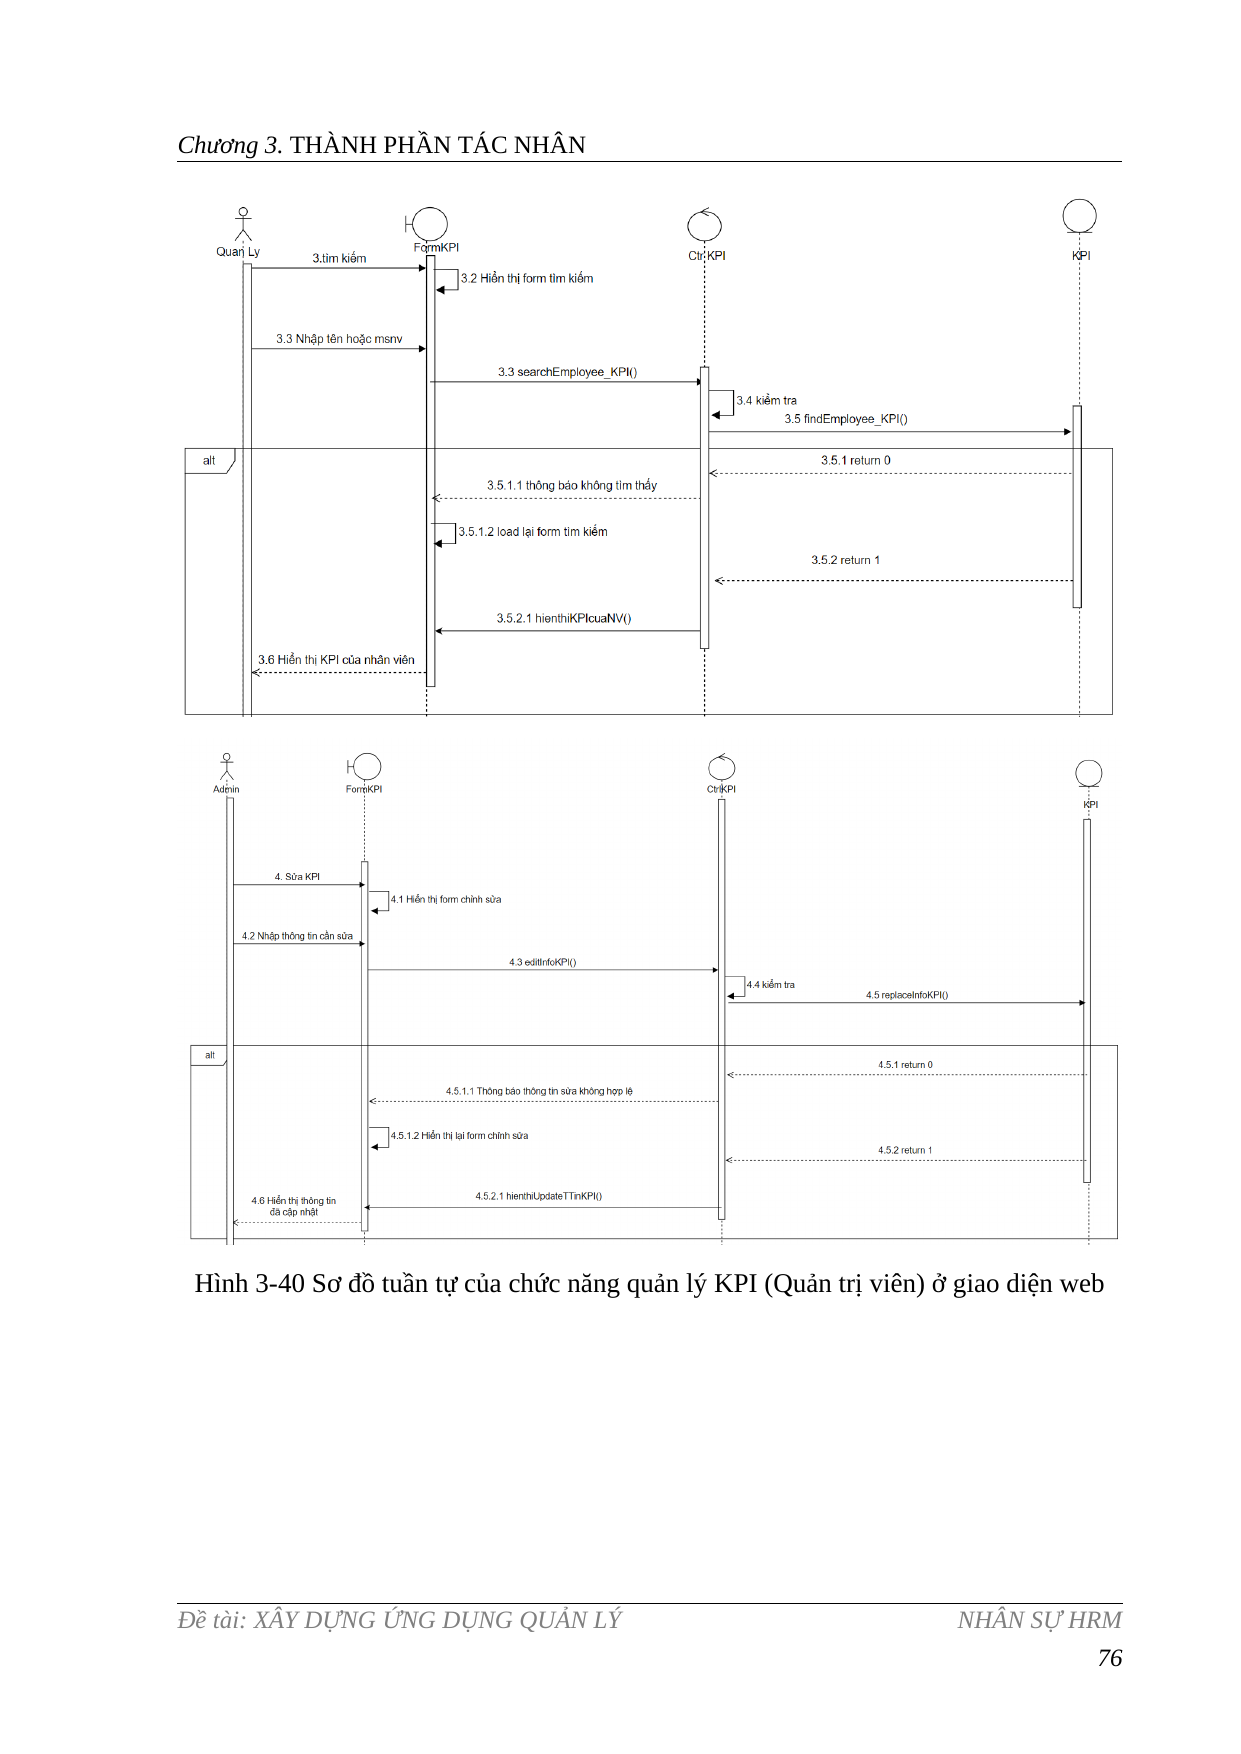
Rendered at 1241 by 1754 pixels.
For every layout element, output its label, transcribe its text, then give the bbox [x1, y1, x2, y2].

picture [177, 196, 1123, 717]
picture [177, 738, 1123, 1245]
